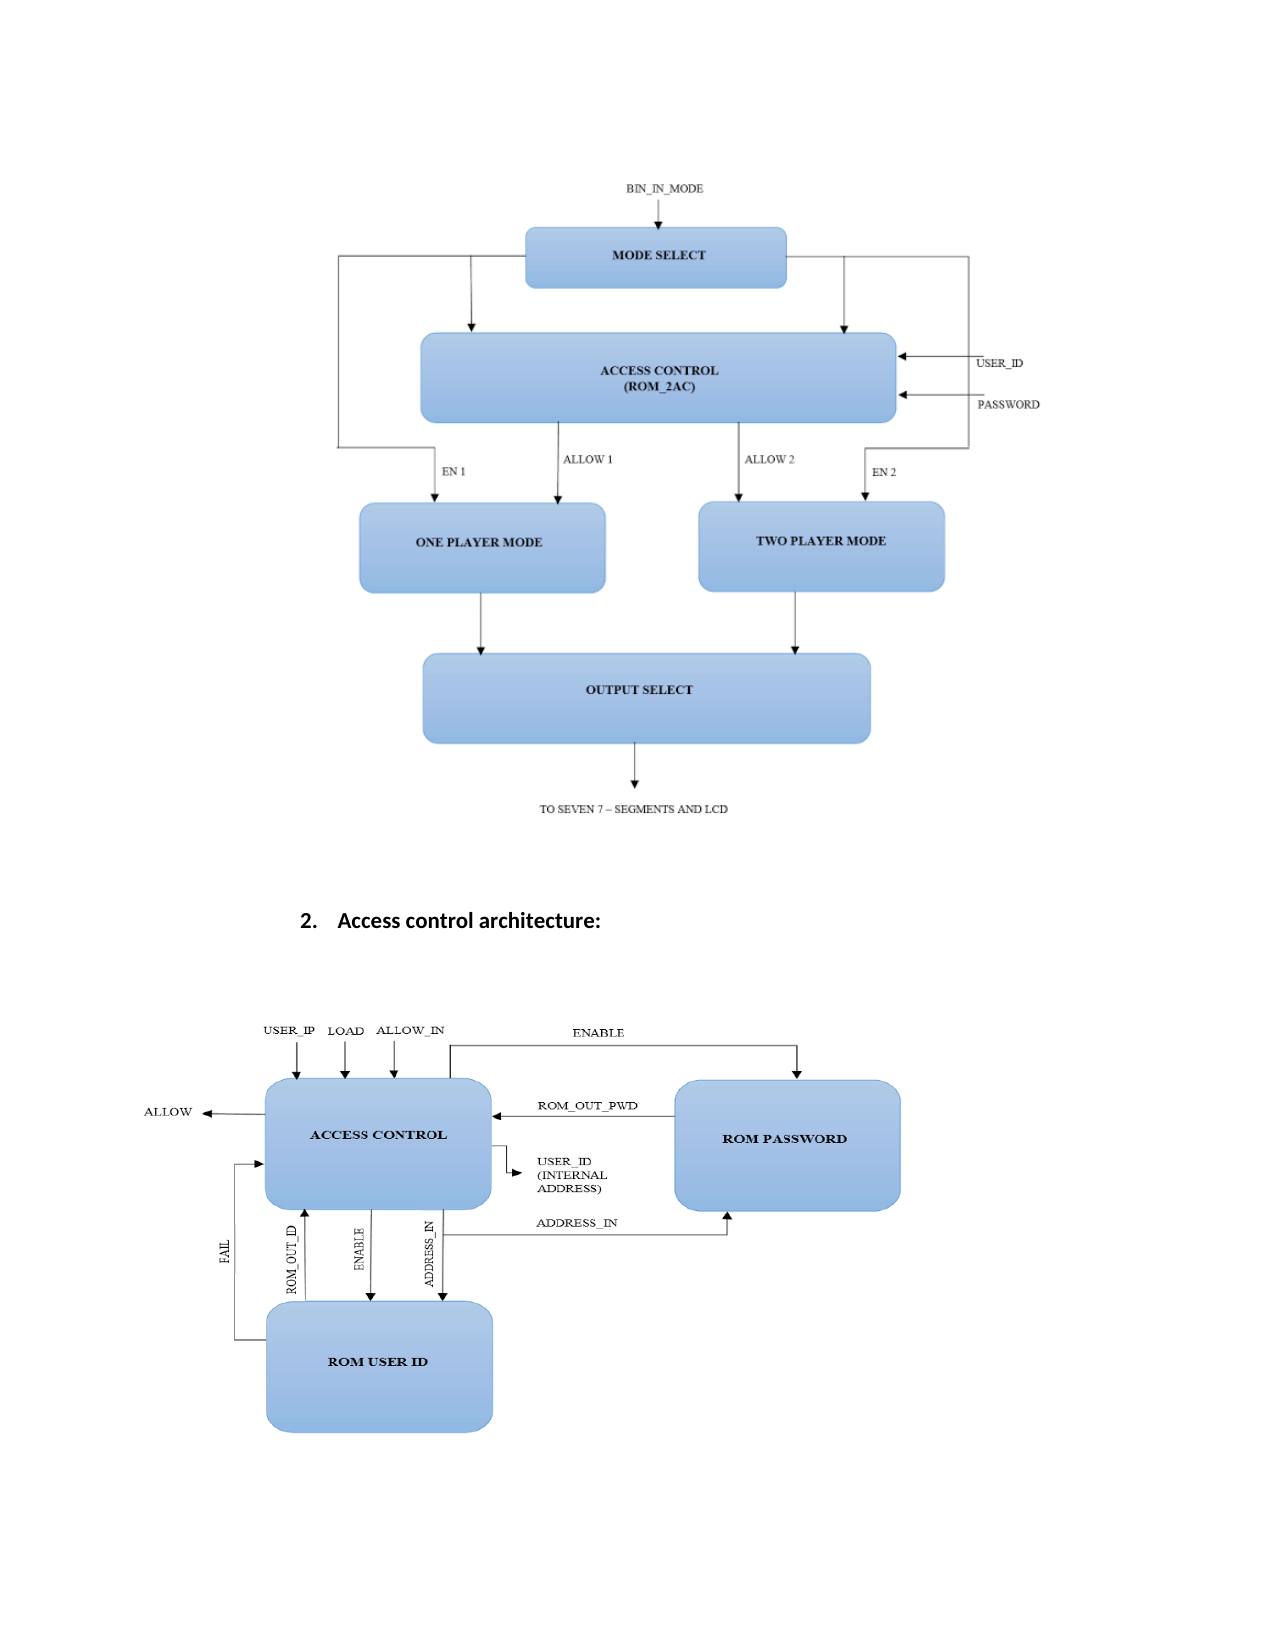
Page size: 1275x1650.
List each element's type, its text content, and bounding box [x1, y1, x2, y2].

picture [105, 962, 946, 1484]
list Access control architecture: [300, 906, 1270, 934]
picture [230, 150, 1102, 878]
